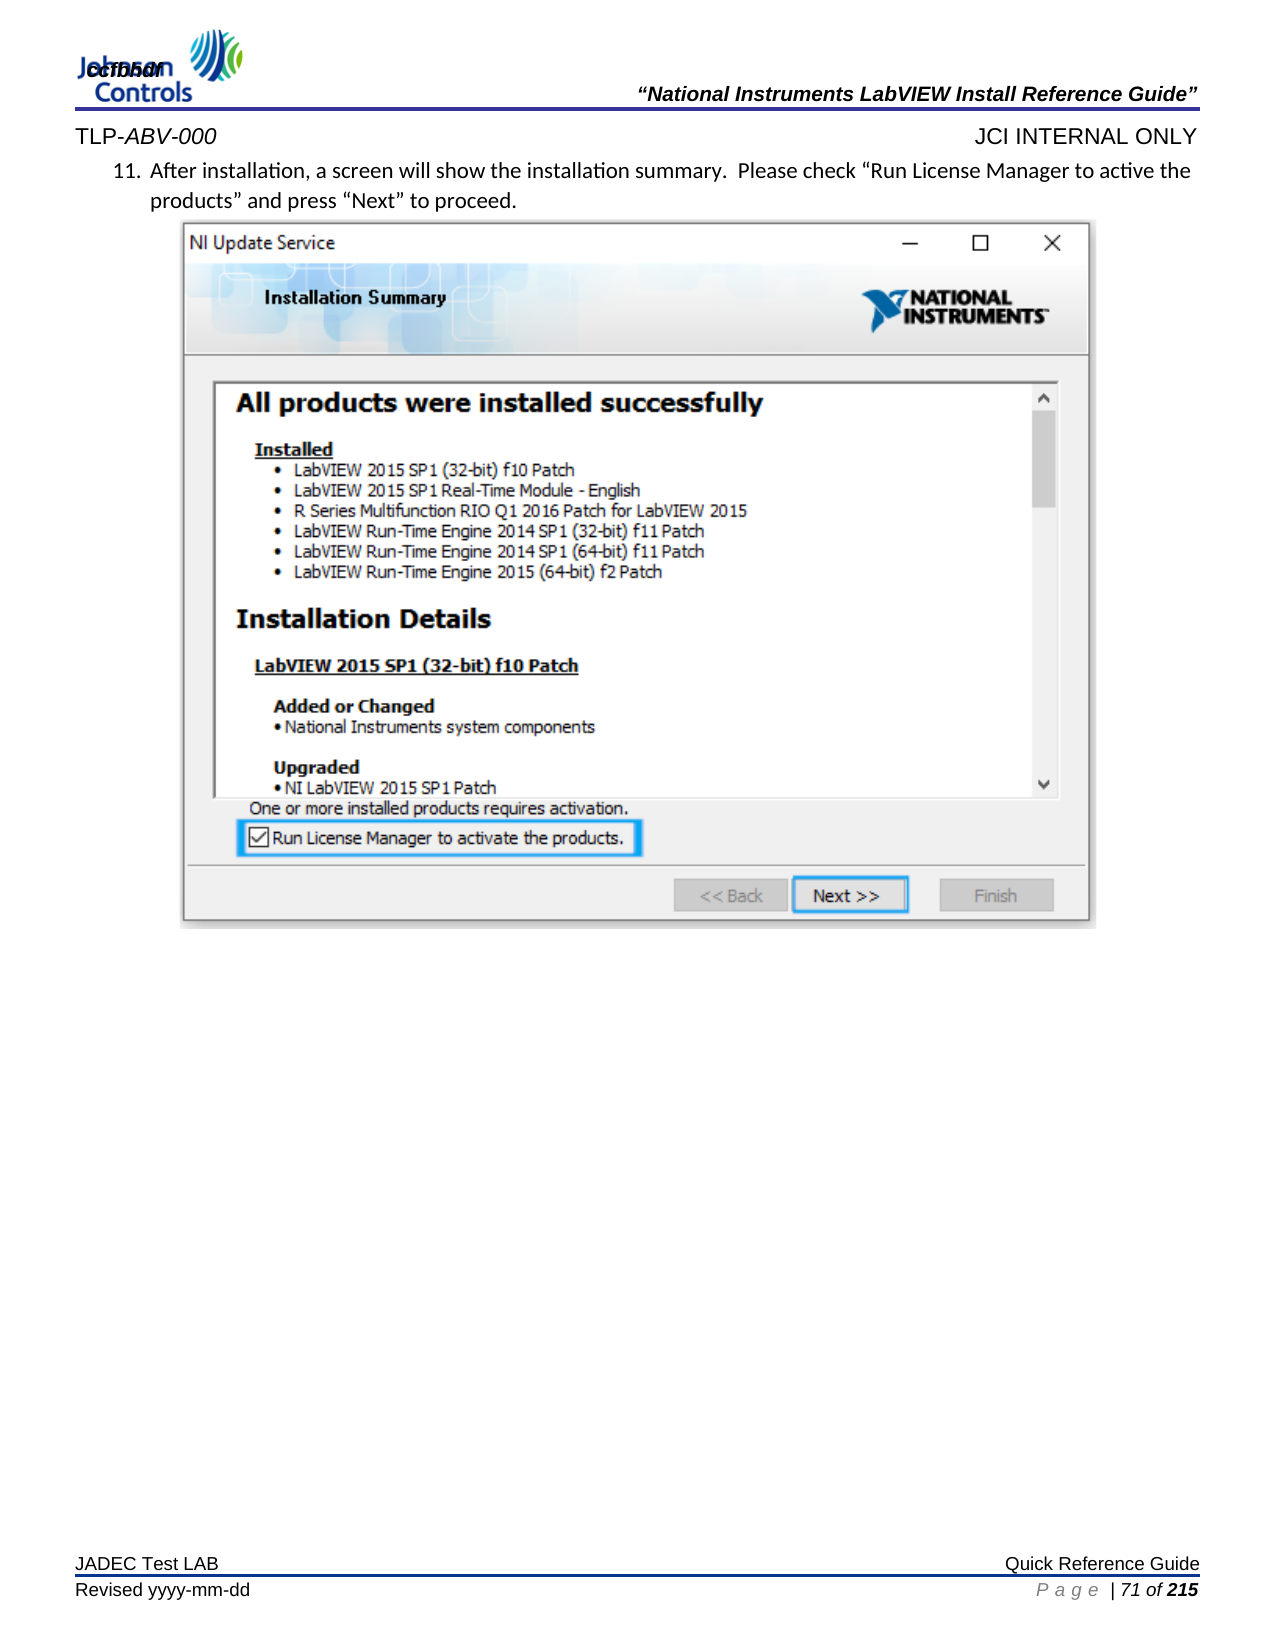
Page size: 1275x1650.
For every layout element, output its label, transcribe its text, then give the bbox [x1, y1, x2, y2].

picture [76, 26, 246, 105]
picture [177, 216, 1098, 929]
list After installation, a screen will show the installation summary. Please check “Run License Manager to active the products” and press “Next” to proceed. [112, 156, 1200, 214]
